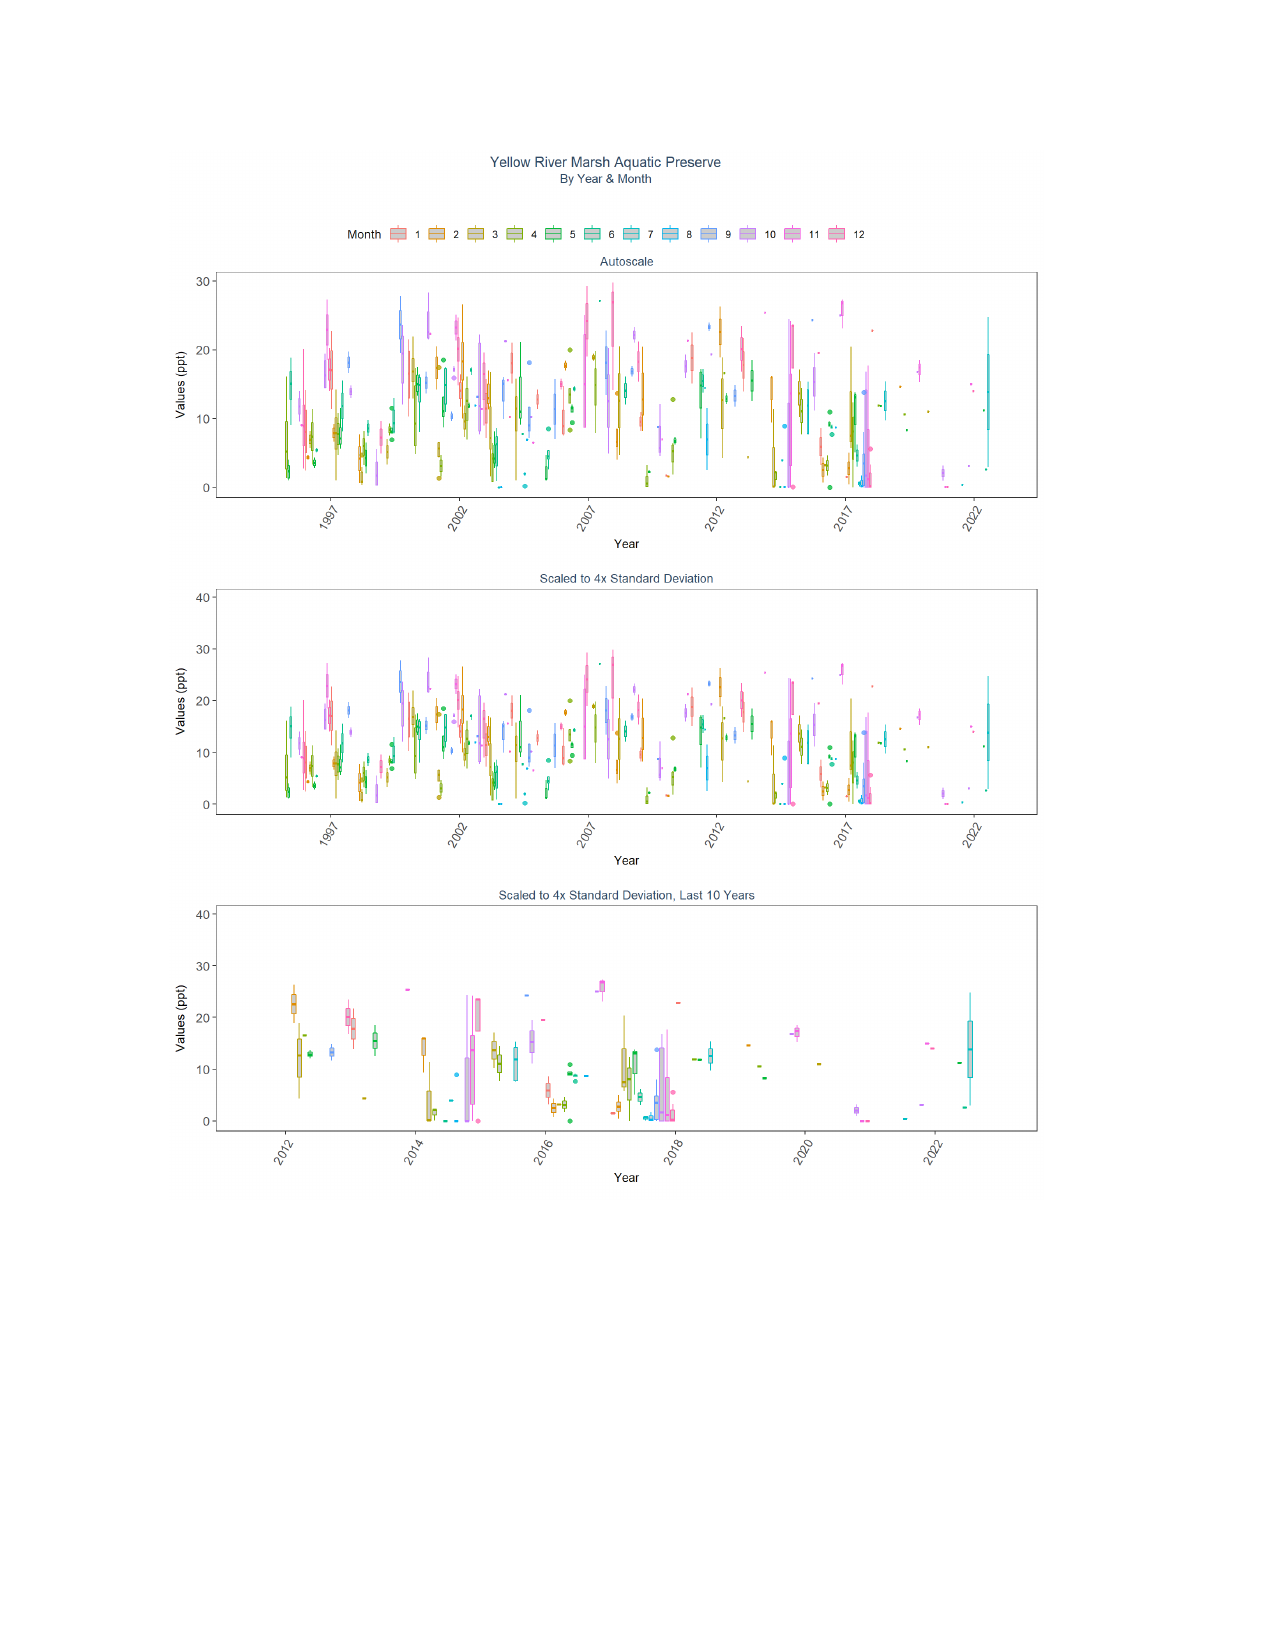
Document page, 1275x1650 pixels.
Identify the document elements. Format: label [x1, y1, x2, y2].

picture [168, 150, 1044, 1200]
